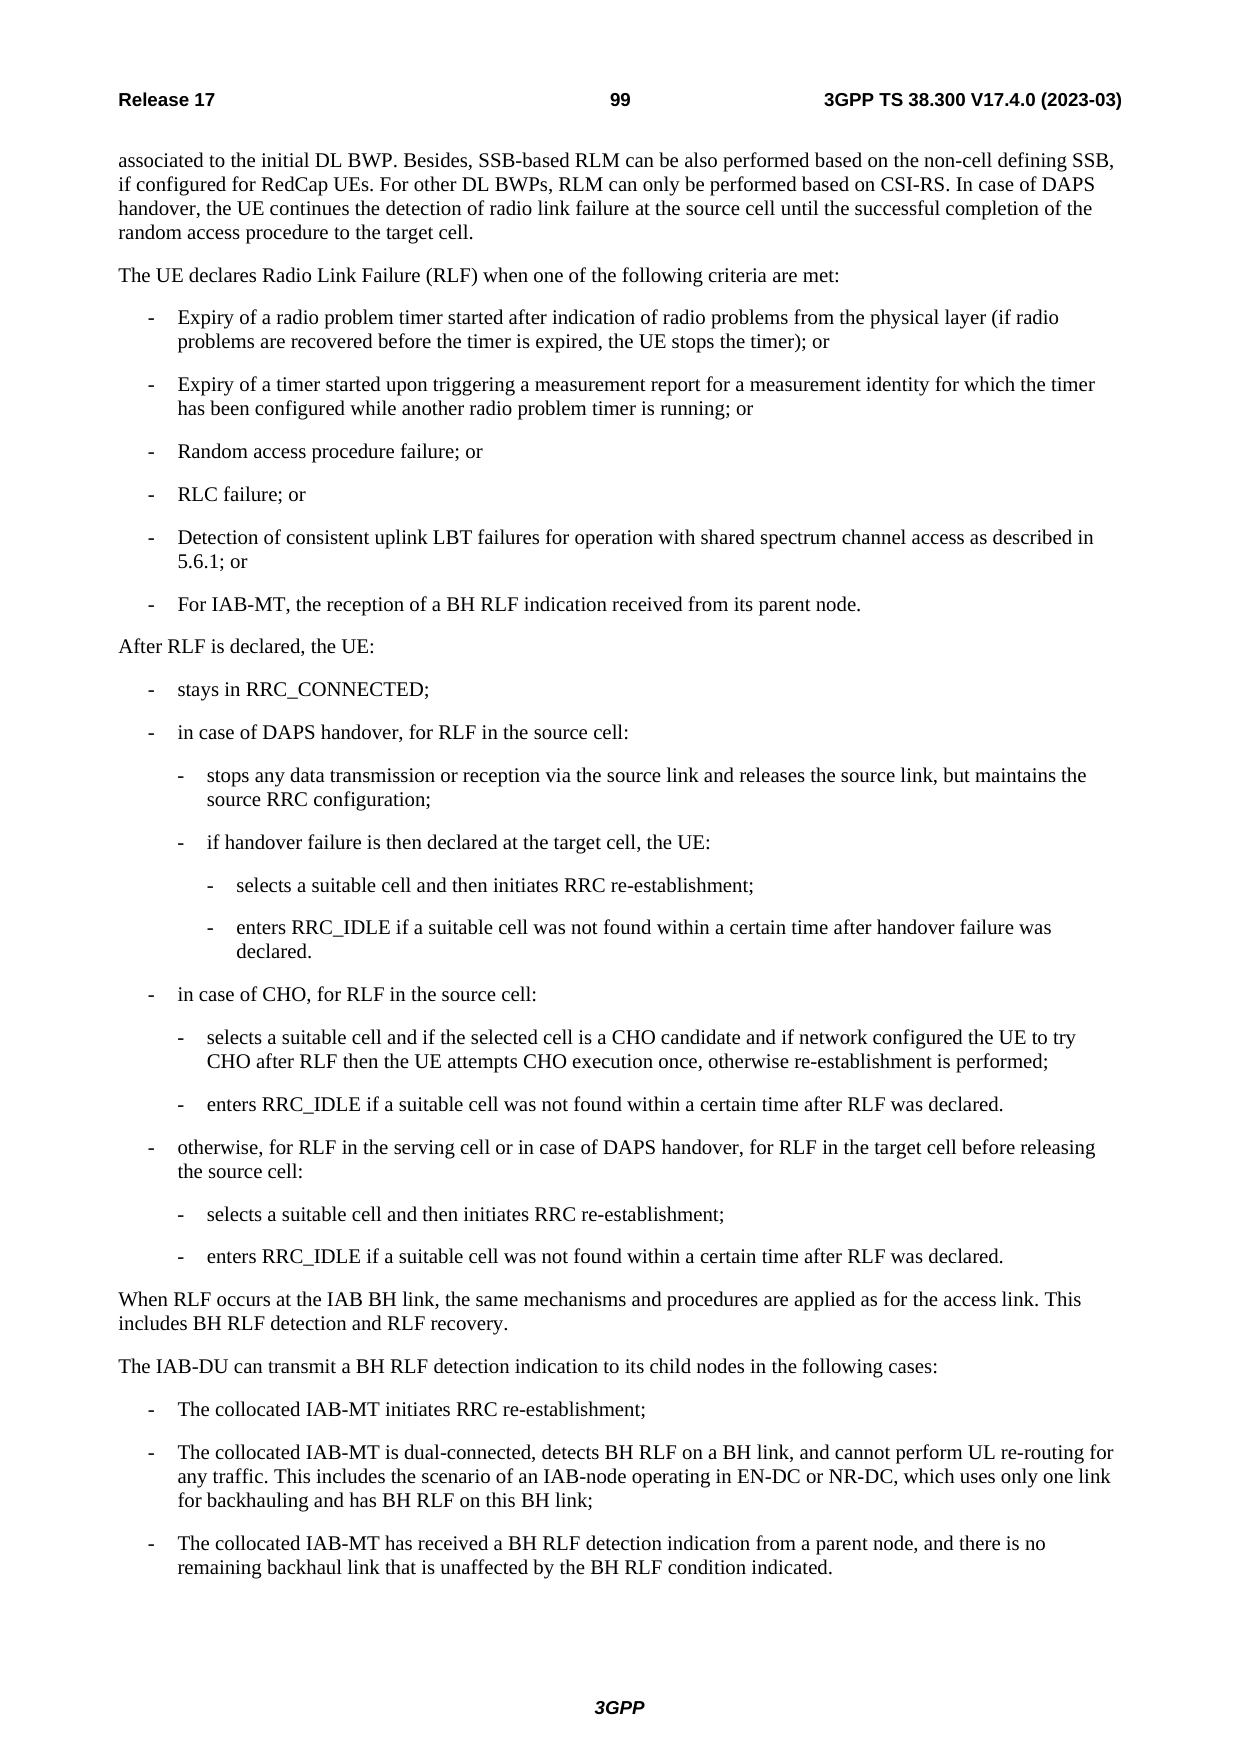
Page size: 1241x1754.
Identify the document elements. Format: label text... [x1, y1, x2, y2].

text The UE declares Radio Link Failure (RLF) when one of the following criteria are met: [118, 262, 1122, 287]
text - otherwise, for RLF in the serving cell or in case of DAPS handover, for RLF in the target cell before releasing the source cell: [148, 1135, 1122, 1183]
text - Detection of consistent uplink LBT failures for operation with shared spectrum channel access as described in 5.6.1; or [148, 525, 1122, 573]
text The IAB-DU can transmit a BH RLF detection indication to its child nodes in the following cases: [118, 1354, 1122, 1378]
text - RLC failure; or [148, 482, 1122, 506]
text - enters RRC_IDLE if a suitable cell was not found within a certain time after handover failure was declared. [207, 915, 1122, 963]
text - The collocated IAB-MT has received a BH RLF detection indication from a parent node, and there is no remaining backhaul link that is unaffected by the BH RLF condition indicated. [148, 1531, 1122, 1579]
text When RLF occurs at the IAB BH link, the same mechanisms and procedures are applied as for the access link. This includes BH RLF detection and RLF recovery. [118, 1287, 1122, 1335]
text - enters RRC_IDLE if a suitable cell was not found within a certain time after RLF was declared. [177, 1244, 1122, 1268]
text - For IAB-MT, the reception of a BH RLF indication received from its parent node. [148, 592, 1122, 616]
text - selects a suitable cell and if the selected cell is a CHO candidate and if network configured the UE to try CHO after RLF then the UE attempts CHO execution once, otherwise re-establishment is performed; [177, 1025, 1122, 1073]
text - selects a suitable cell and then initiates RRC re-establishment; [207, 872, 1122, 897]
text - Expiry of a timer started upon triggering a measurement report for a measurement identity for which the timer has been configured while another radio problem timer is running; or [148, 372, 1122, 420]
text - stays in RRC_CONNECTED; [148, 677, 1122, 701]
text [118, 147, 1122, 244]
text - if handover failure is then declared at the target cell, the UE: [177, 830, 1122, 854]
text - selects a suitable cell and then initiates RRC re-establishment; [177, 1202, 1122, 1226]
text After RLF is declared, the UE: [118, 634, 1122, 658]
text - in case of DAPS handover, for RLF in the source cell: [148, 720, 1122, 744]
text - Random access procedure failure; or [148, 439, 1122, 463]
text - stops any data transmission or reception via the source link and releases the source link, but maintains the source RRC configuration; [177, 763, 1122, 811]
text - Expiry of a radio problem timer started after indication of radio problems from the physical layer (if radio problems are recovered before the timer is expired, the UE stops the timer); or [148, 305, 1122, 353]
text - in case of CHO, for RLF in the source cell: [148, 982, 1122, 1006]
text - The collocated IAB-MT is dual-connected, detects BH RLF on a BH link, and cannot perform UL re-routing for any traffic. This includes the scenario of an IAB-node operating in EN-DC or NR-DC, which uses only one link for backhauling and has BH RLF on this BH link; [148, 1440, 1122, 1512]
text - The collocated IAB-MT initiates RRC re-establishment; [148, 1397, 1122, 1421]
text - enters RRC_IDLE if a suitable cell was not found within a certain time after RLF was declared. [177, 1092, 1122, 1116]
